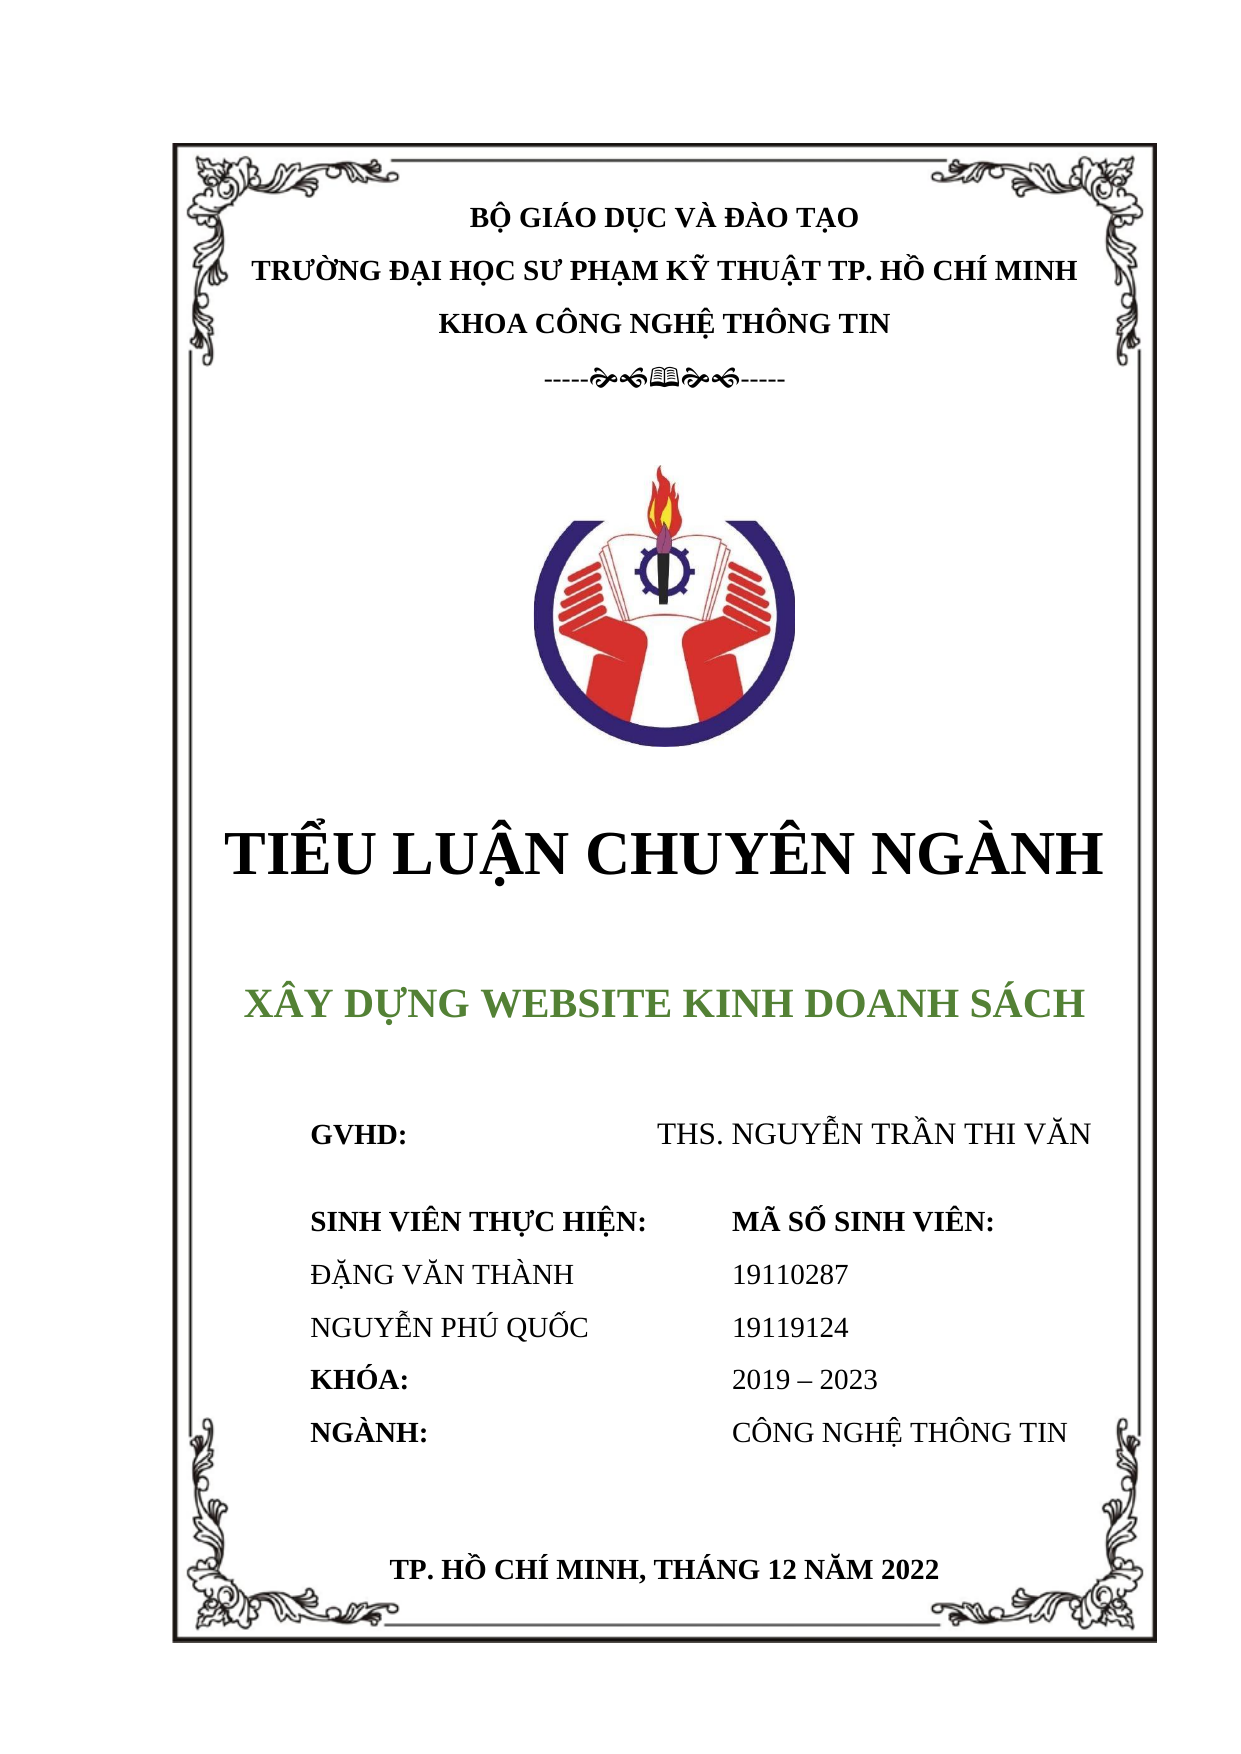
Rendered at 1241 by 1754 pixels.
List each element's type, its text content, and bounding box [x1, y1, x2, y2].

picture [172, 143, 1157, 1643]
text NGUYỄN PHÚ QUỐC 19119124 [282, 1310, 1122, 1343]
text TIỂU LUẬN CHUYÊN NGÀNH [207, 816, 1122, 888]
text ĐẶNG VĂN THÀNH 19110287 [282, 1257, 1122, 1290]
text TP. HỒ CHÍ MINH, THÁNG 12 NĂM 2022 [207, 1552, 1122, 1585]
text NGÀNH: CÔNG NGHỆ THÔNG TIN [282, 1415, 1122, 1449]
text KHOA CÔNG NGHỆ THÔNG TIN [207, 306, 1122, 340]
text BỘ GIÁO DỤC VÀ ĐÀO TẠO [207, 201, 1122, 234]
text -----🙞🙜🕮🙞🙜----- [207, 359, 1122, 396]
text SINH VIÊN THỰC HIỆN: MÃ SỐ SINH VIÊN: [282, 1204, 1122, 1238]
text TRƯỜNG ĐẠI HỌC SƯ PHẠM KỸ THUẬT TP. HỒ CHÍ MINH [207, 253, 1122, 287]
text KHÓA: 2019 – 2023 [282, 1362, 1122, 1396]
text XÂY DỰNG WEBSITE KINH DOANH SÁCH [207, 979, 1122, 1027]
text GVHD: THS. NGUYỄN TRẦN THI VĂN [235, 1116, 1122, 1151]
